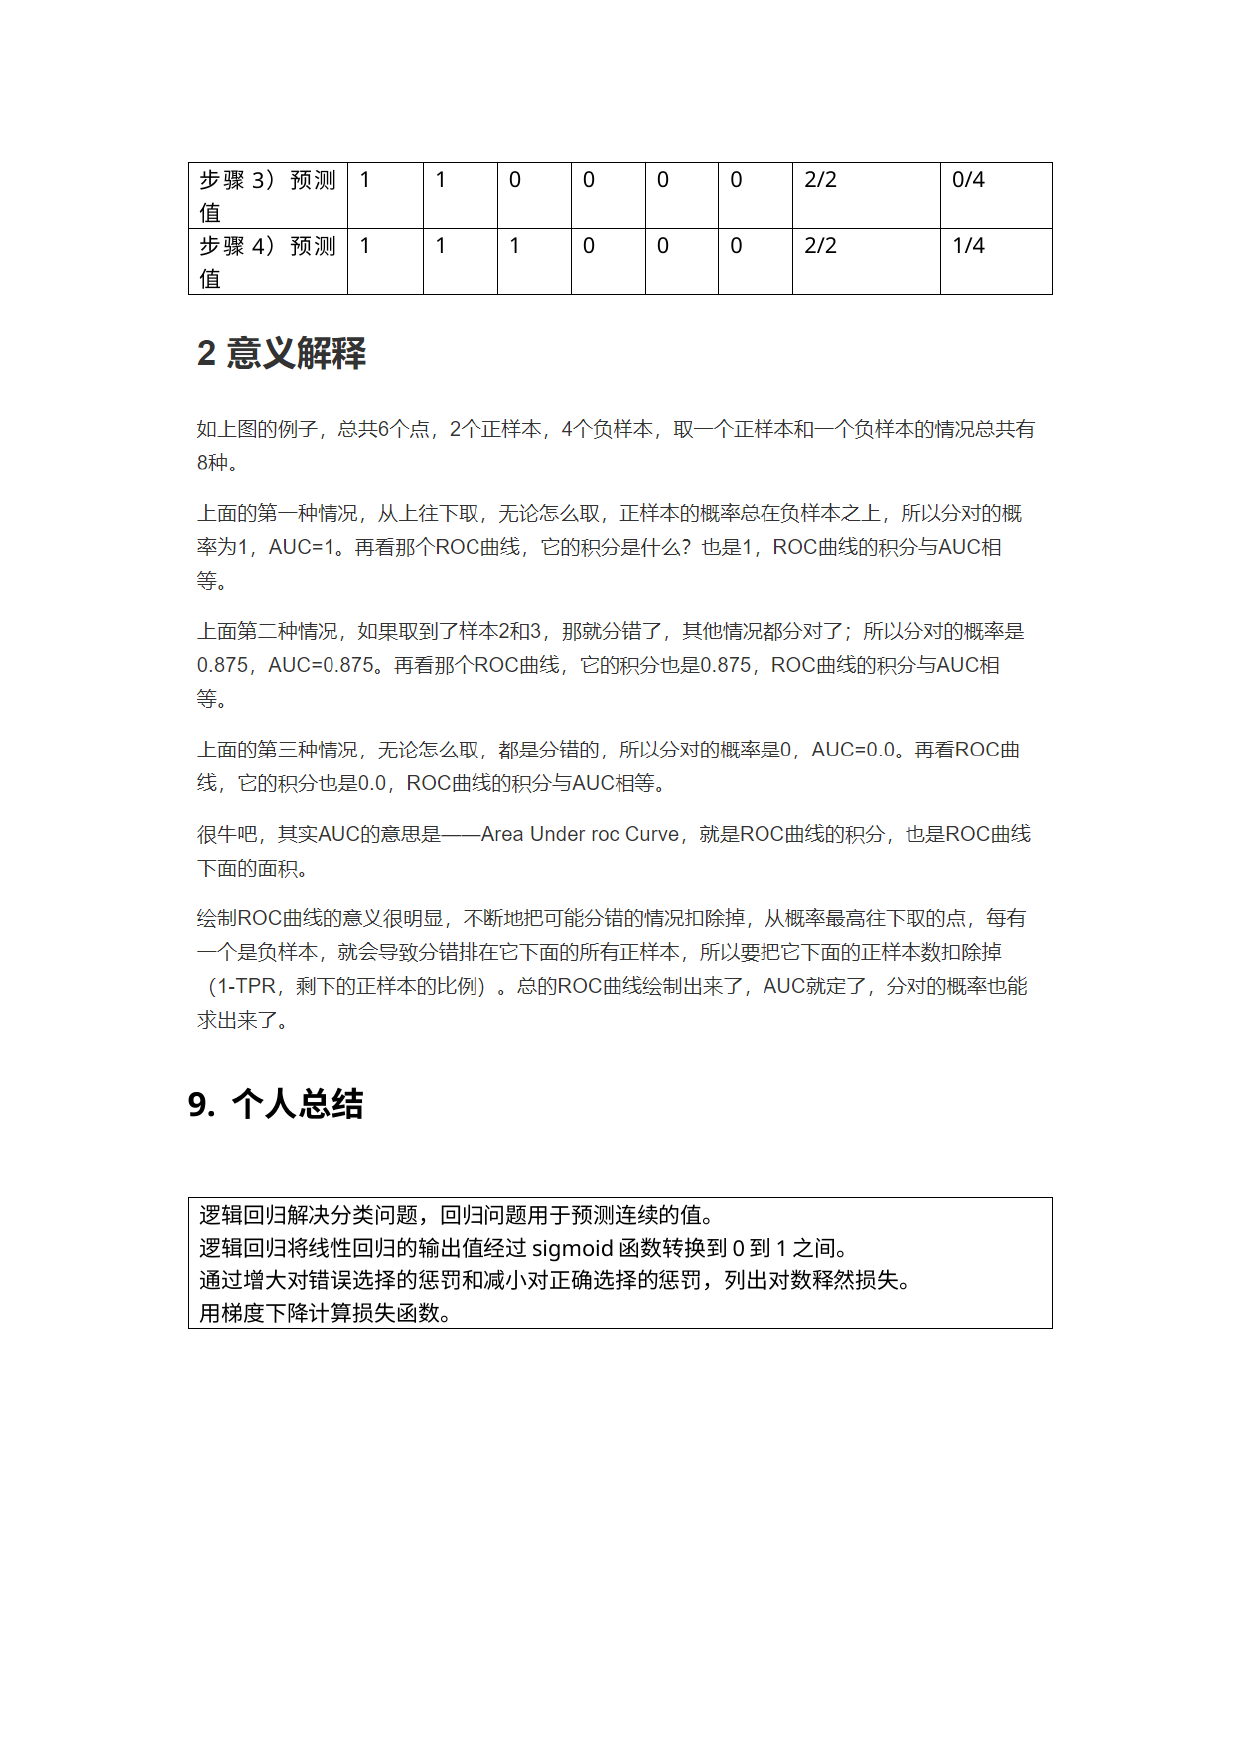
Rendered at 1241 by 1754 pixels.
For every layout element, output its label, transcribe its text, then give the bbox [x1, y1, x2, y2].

table_cell 0/4 [941, 163, 1052, 228]
table_cell 2/2 [793, 229, 940, 294]
table_cell 0 [572, 229, 645, 294]
table_cell 0 [719, 163, 792, 228]
table_cell 步骤4）预测值 [189, 229, 347, 294]
table_cell 0 [572, 163, 645, 228]
table_cell 0 [498, 163, 571, 228]
table_cell 1 [348, 163, 423, 228]
subtitle 个人总结 [187, 1070, 1053, 1135]
picture [187, 327, 1053, 1041]
table_cell 1 [498, 229, 571, 294]
table_cell 1 [348, 229, 423, 294]
table_cell 0 [719, 229, 792, 294]
table_cell 0 [646, 229, 718, 294]
table_cell 1/4 [941, 229, 1052, 294]
table_cell 2/2 [793, 163, 940, 228]
table_cell 步骤3）预测值 [189, 163, 347, 228]
table_cell 0 [646, 163, 718, 228]
table_cell 1 [424, 163, 497, 228]
table_header 逻辑回归解决分类问题，回归问题用于预测连续的值。 逻辑回归将线性回归的输出值经过sigmoid函数转换到0到1之间。 通过增大对错误选择的惩罚和减小对正确选择的惩罚，列出对数释然损失。 用梯度下降计算损失函数。 [189, 1198, 1052, 1328]
table_cell 1 [424, 229, 497, 294]
